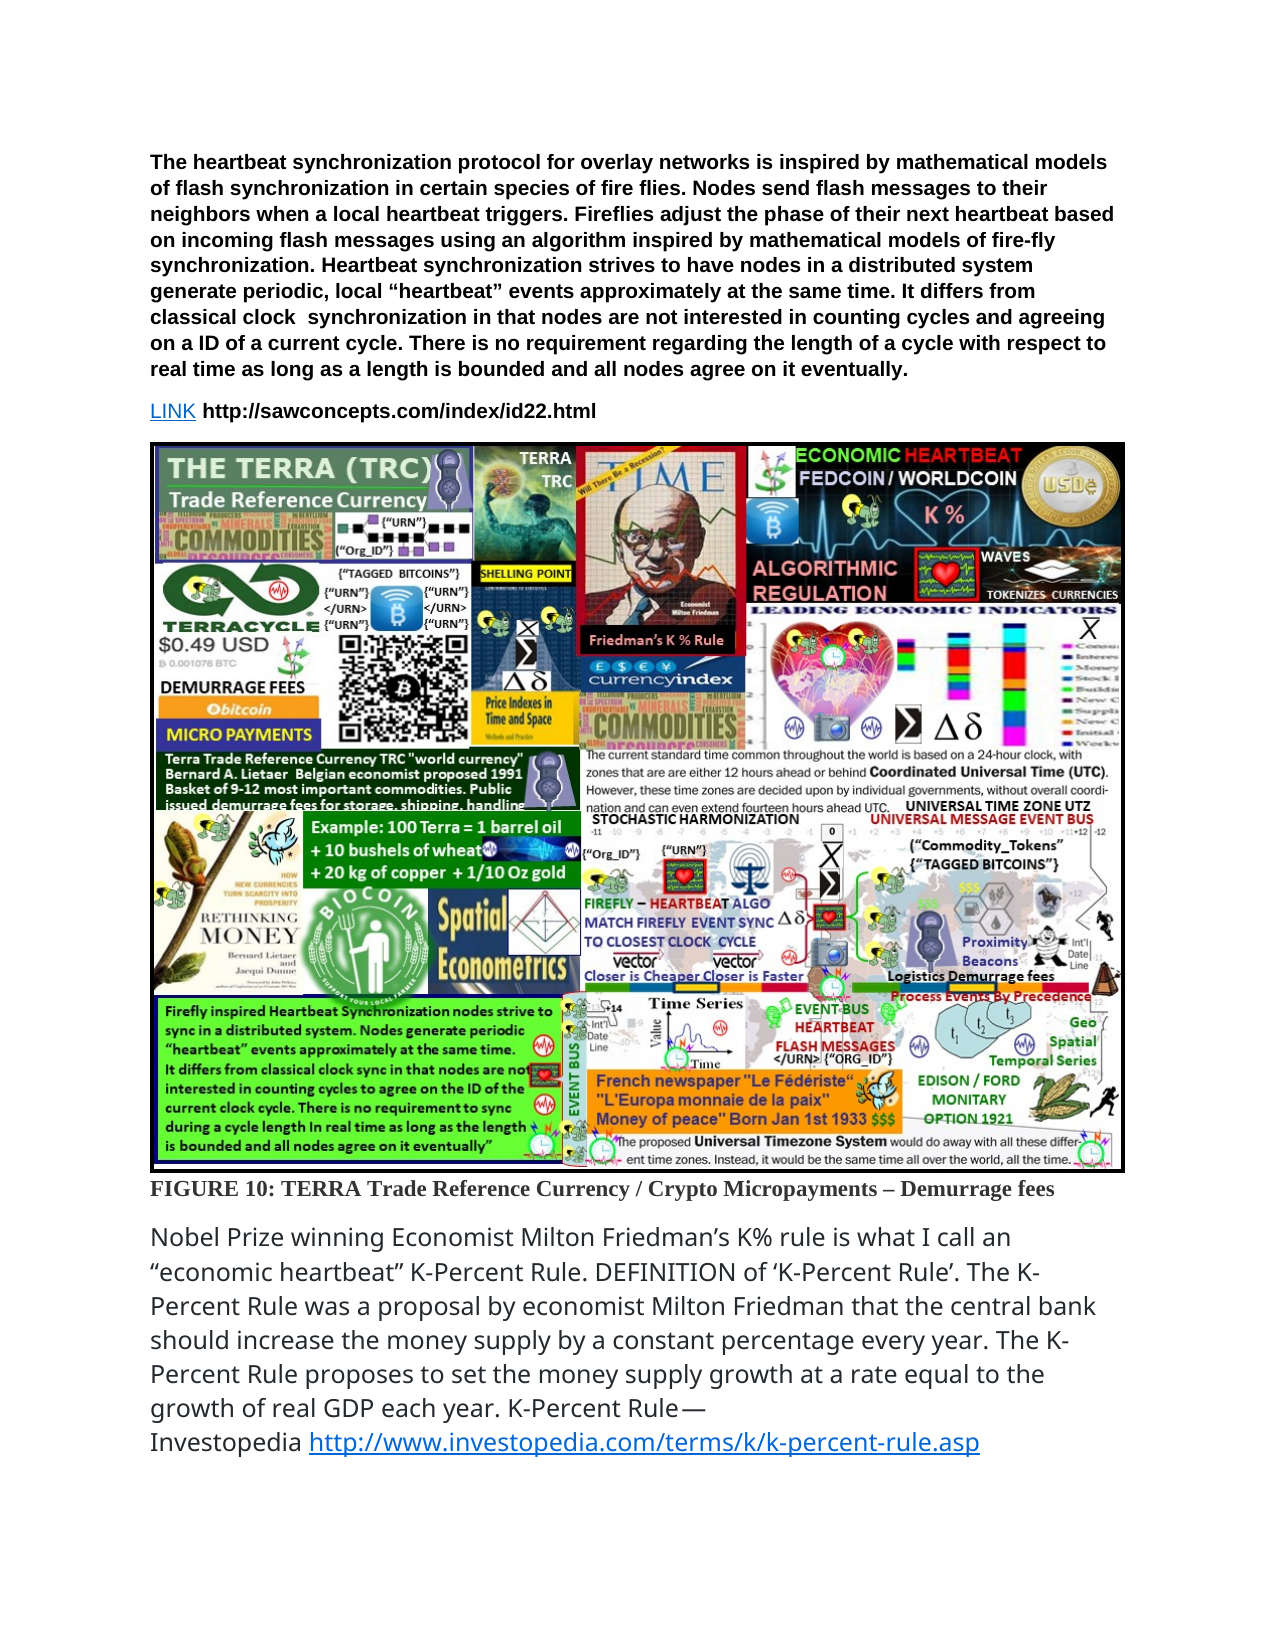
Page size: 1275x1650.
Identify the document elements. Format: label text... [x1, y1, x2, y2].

text FIGURE 10: TERRA Trade Reference Currency / Crypto Micropayments – Demurrage fees [150, 1173, 1125, 1201]
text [150, 150, 1125, 381]
picture [154, 446, 1121, 1169]
text Nobel Prize winning Economist Milton Friedman’s K% rule is what I call an “economic heartbeat” K-Percent Rule. DEFINITION of ‘K-Percent Rule’. The K-Percent Rule was a proposal by economist Milton Friedman that the central bank should increase the money supply by a constant percentage every year. The K-Percent Rule proposes to set the money supply growth at a rate equal to the growth of real GDP each year. K-Percent Rule — Investopedia http://www.investopedia.com/terms/k/k-percent-rule.asp [150, 1220, 1125, 1458]
text LINK http://sawconcepts.com/index/id22.html [150, 399, 1125, 423]
